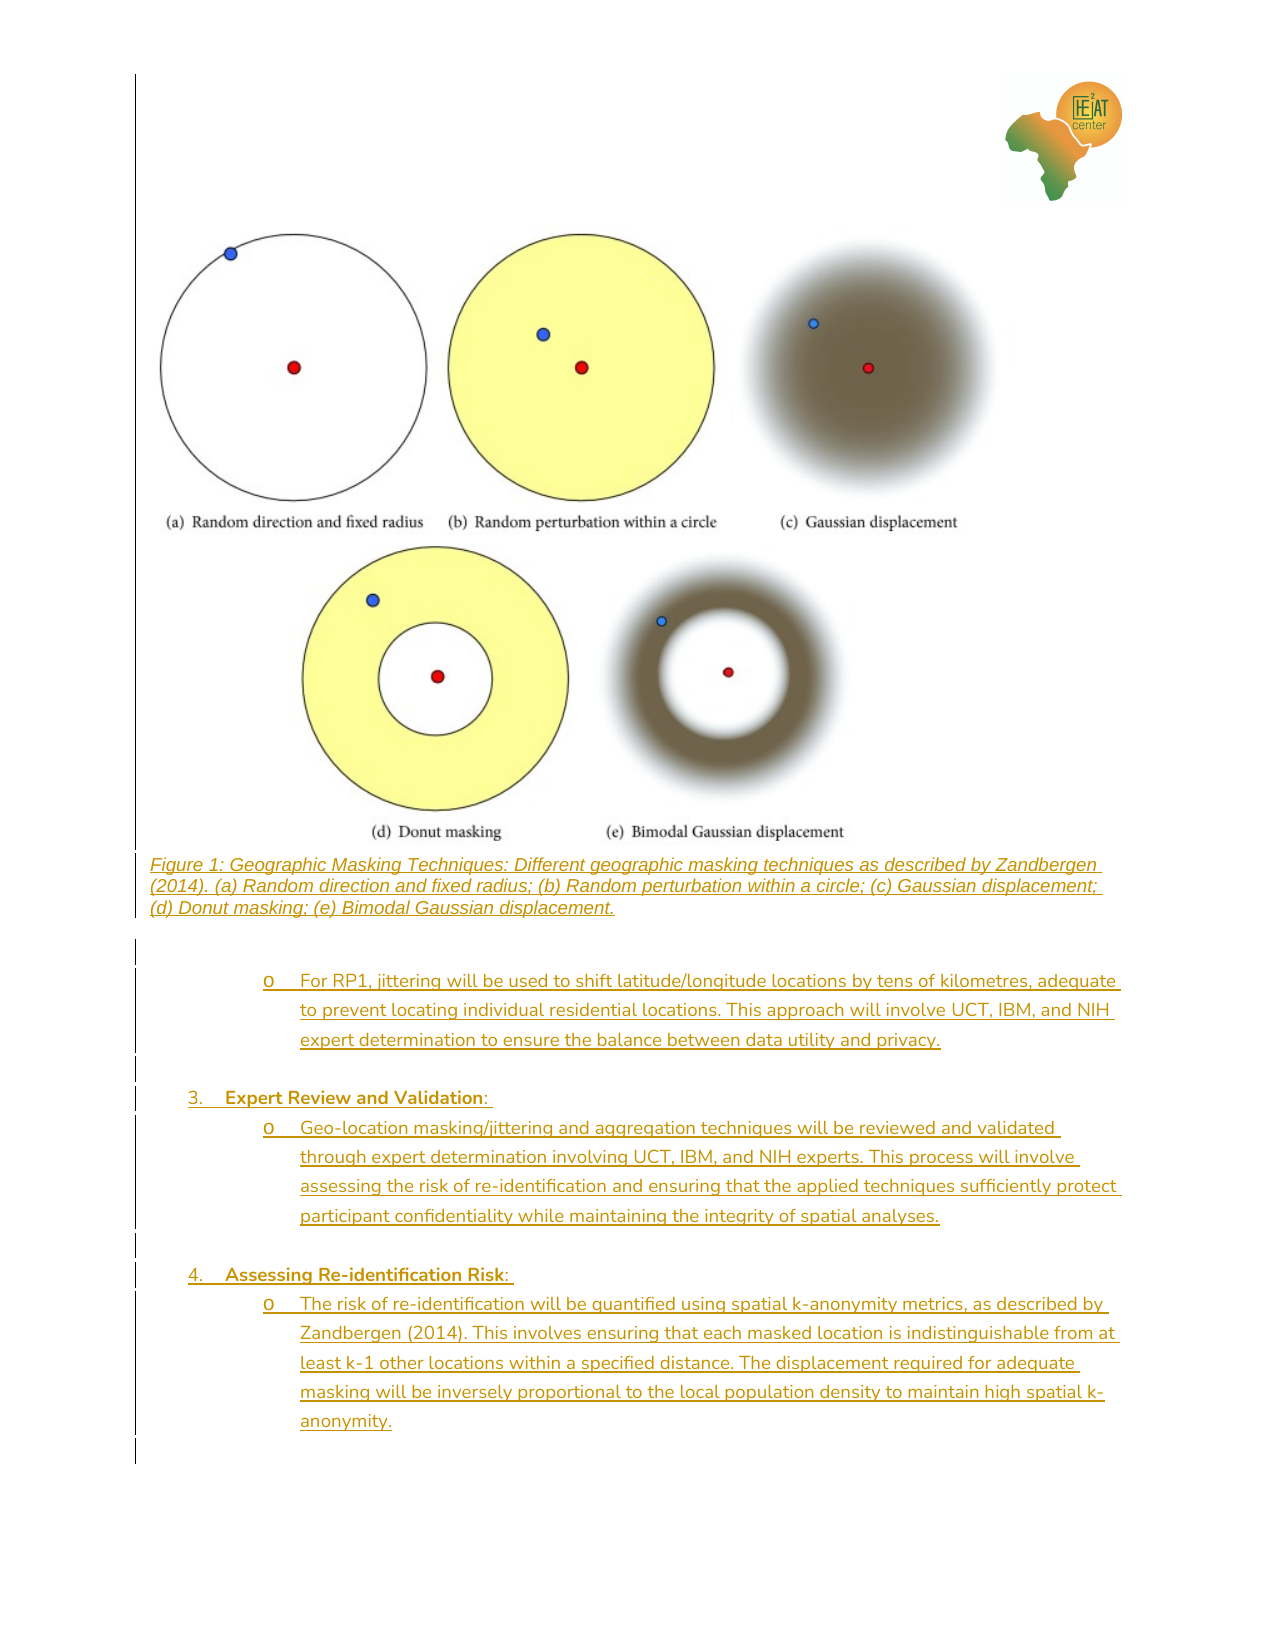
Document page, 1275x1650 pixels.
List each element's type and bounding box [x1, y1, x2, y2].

picture [1000, 73, 1125, 204]
picture [150, 224, 1012, 851]
